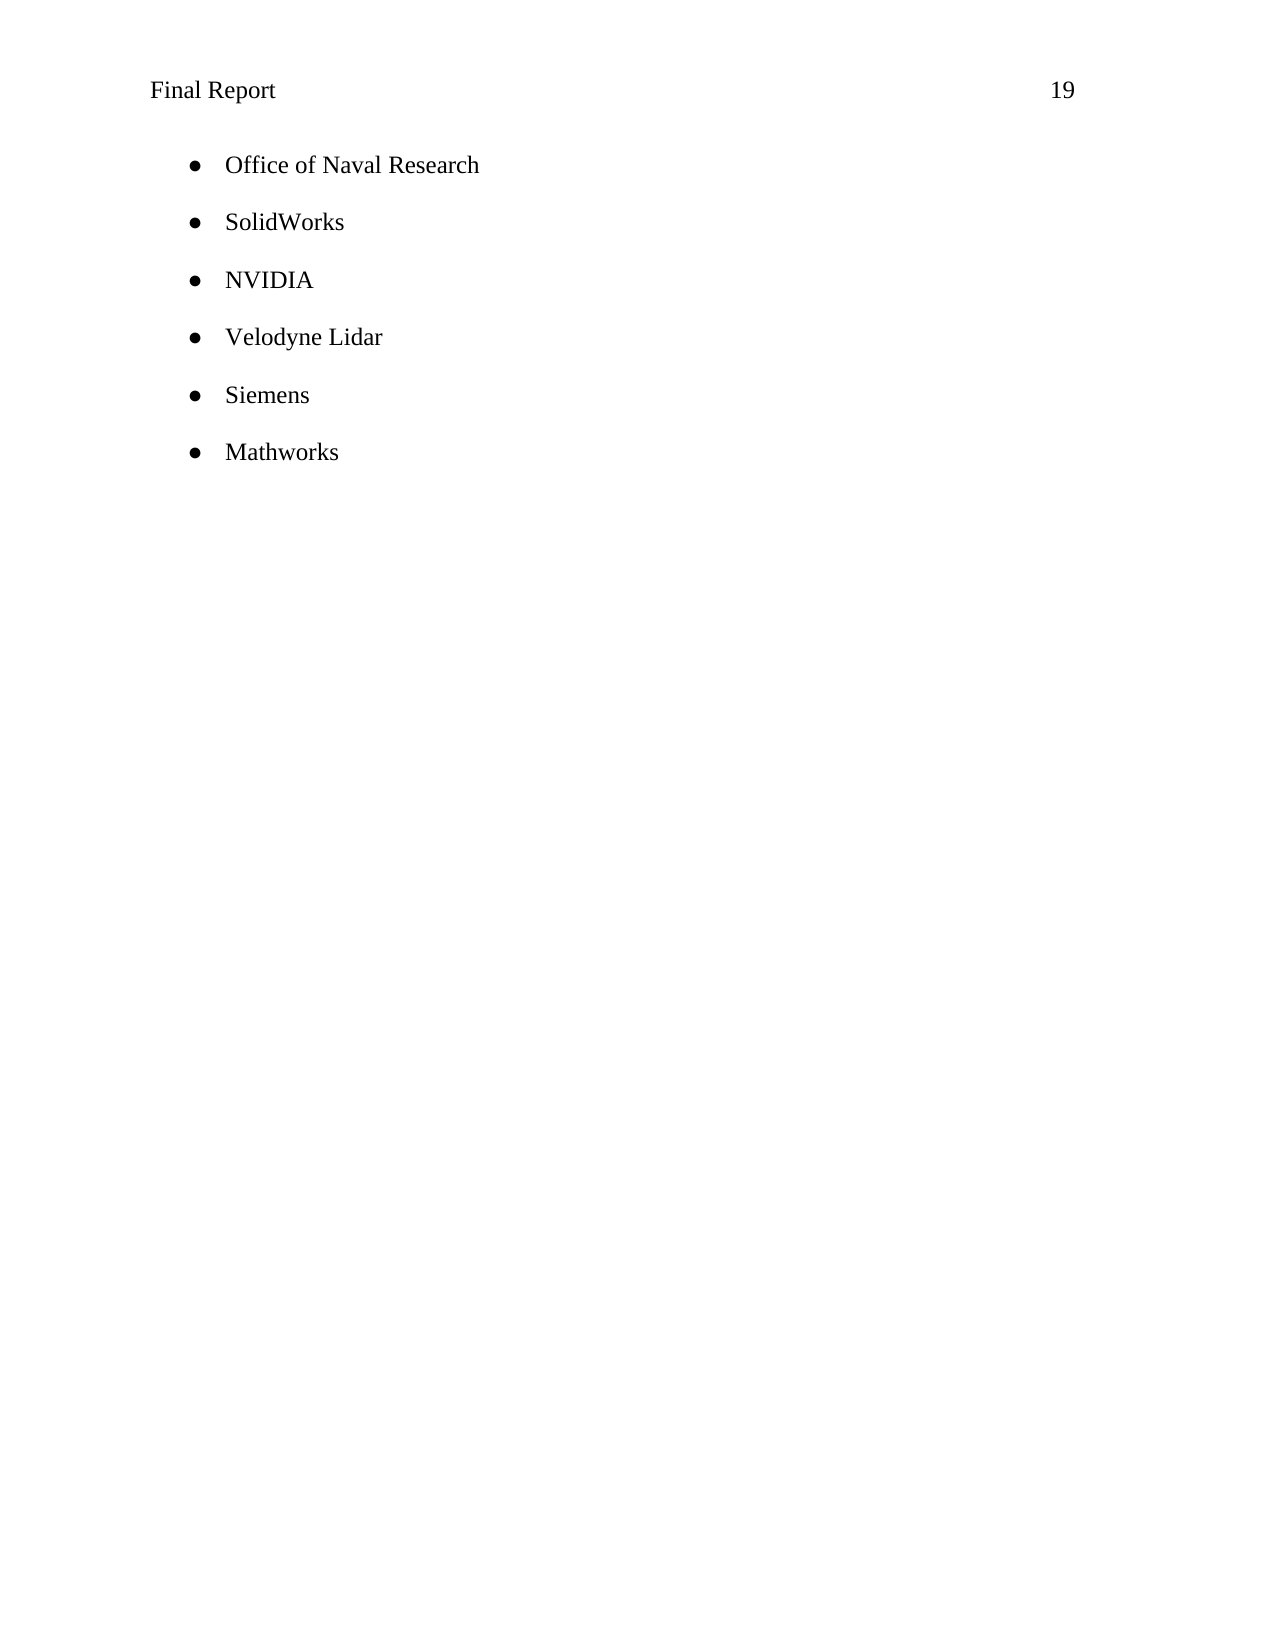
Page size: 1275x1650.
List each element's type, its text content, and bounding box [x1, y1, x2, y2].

list SolidWorks [187, 207, 1125, 236]
list Mathworks [187, 437, 1125, 466]
list Velodyne Lidar [187, 322, 1125, 351]
list NVIDIA [187, 265, 1125, 294]
list Siemens [187, 380, 1125, 409]
list Office of Naval Research [187, 150, 1125, 179]
